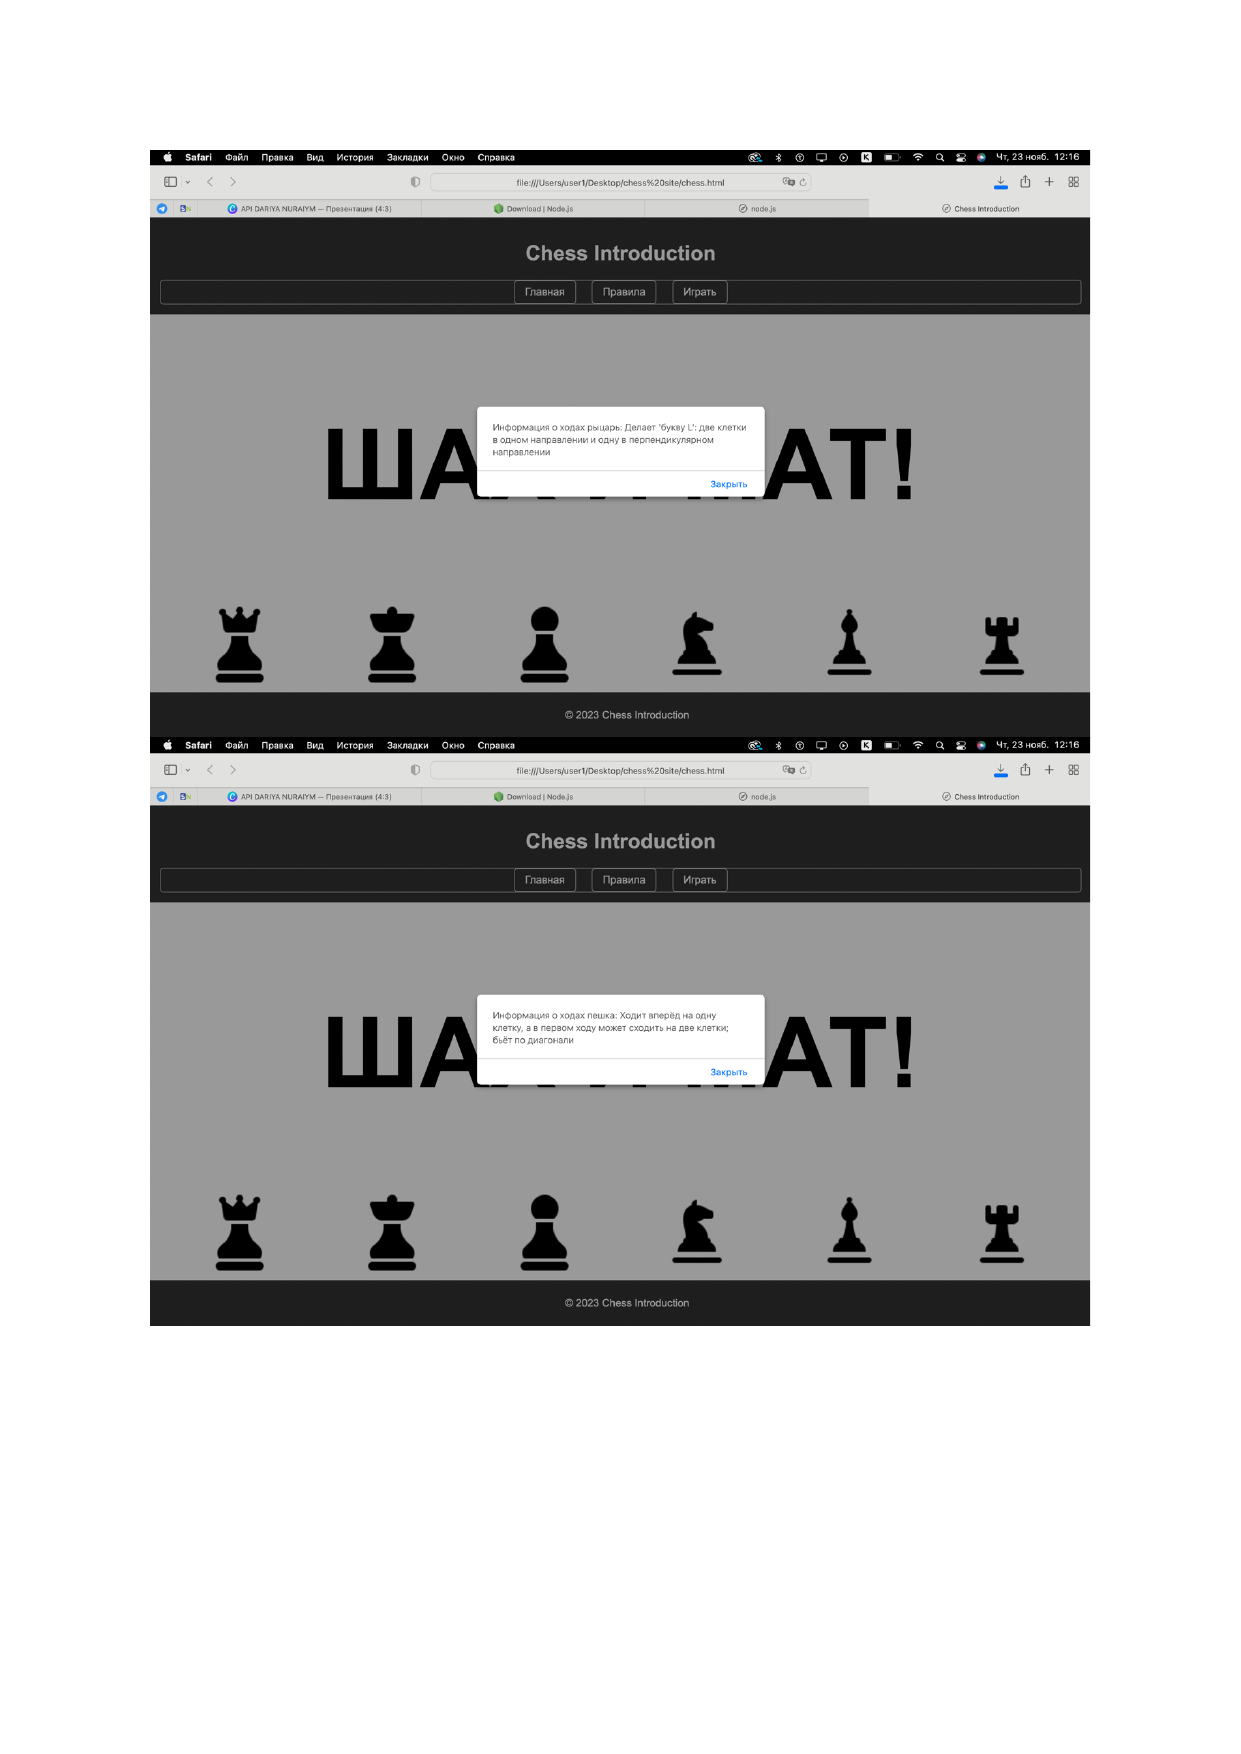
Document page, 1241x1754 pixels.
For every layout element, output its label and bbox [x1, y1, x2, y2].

picture [150, 150, 1091, 1326]
